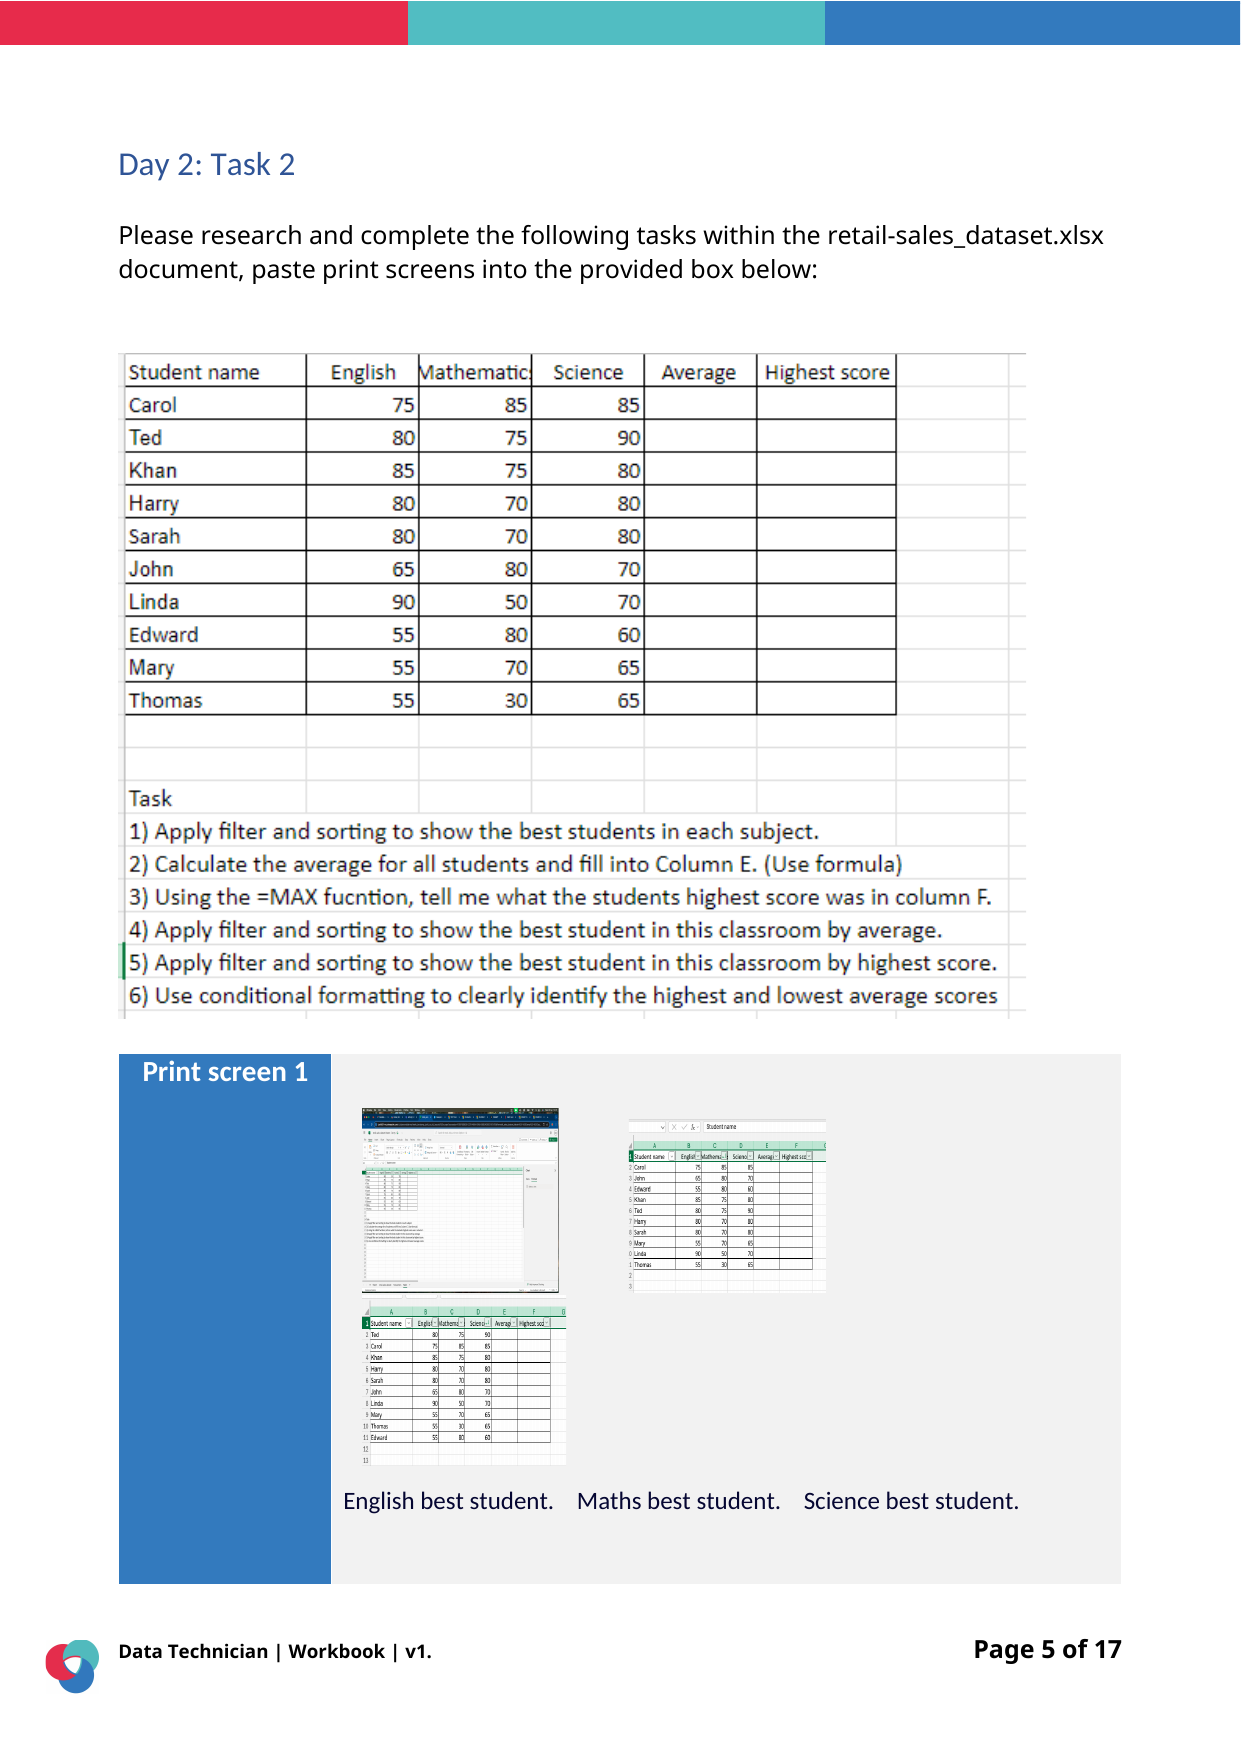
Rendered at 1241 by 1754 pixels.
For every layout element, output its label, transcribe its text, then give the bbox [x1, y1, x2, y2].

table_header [332, 1054, 1121, 1584]
subtitle Day 2: Task 2 [118, 143, 1122, 184]
picture [118, 353, 1027, 1019]
picture [45, 1640, 100, 1694]
text Please research and complete the following tasks within the retail-sales_dataset.xlsx document, paste print screens into the provided box below: [118, 218, 1122, 286]
table_header Print screen 1 [119, 1054, 331, 1584]
